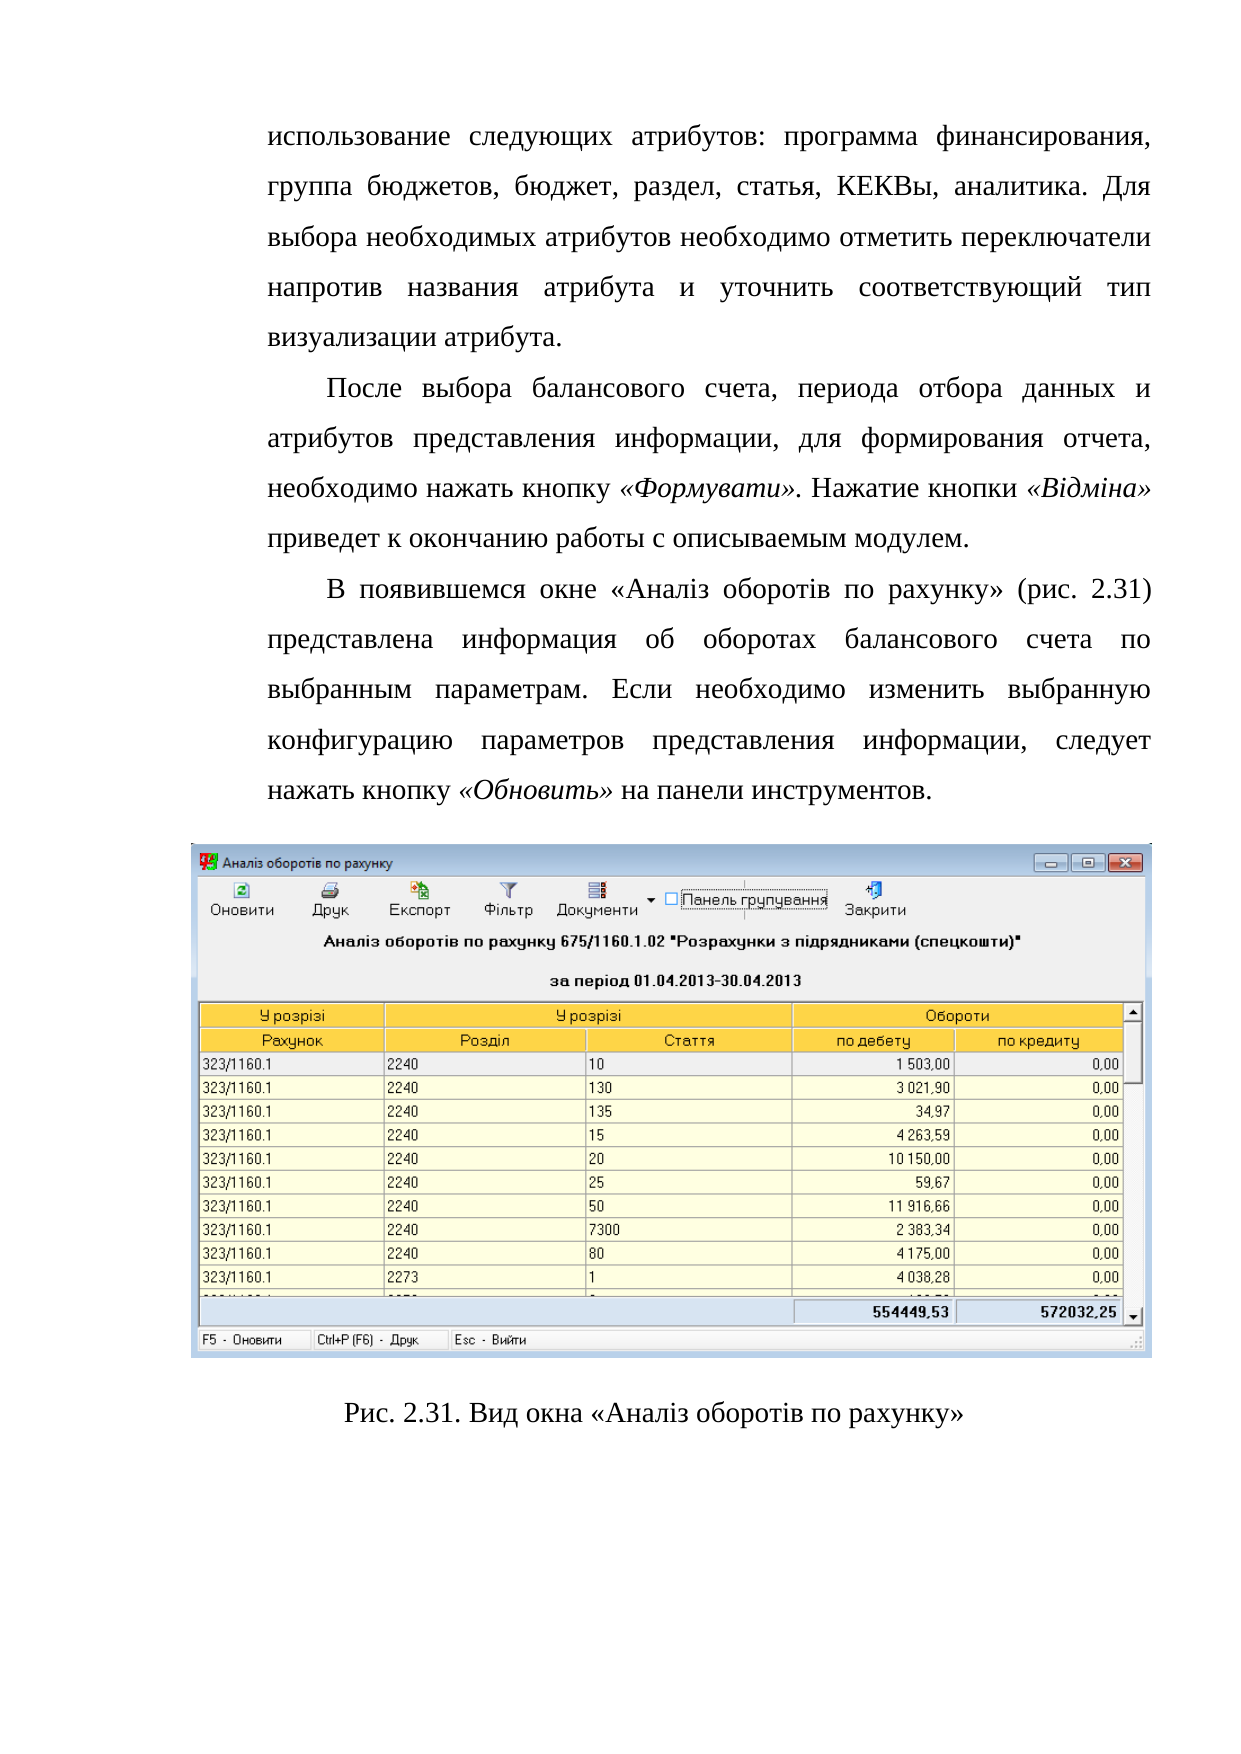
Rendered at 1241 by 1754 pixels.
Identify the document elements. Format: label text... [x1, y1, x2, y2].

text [267, 118, 1152, 353]
text В появившемся окне «Аналіз оборотів по рахунку» (рис. 2.31) представлена информация об оборотах балансового счета по выбранным параметрам. Если необходимо изменить выбранную конфигурацию параметров представления информации, следует нажать кнопку «Обновить» на панели инструментов. [267, 571, 1152, 806]
picture [191, 843, 1152, 1358]
text После выбора балансового счета, периода отбора данных и атрибутов представления информации, для формирования отчета, необходимо нажать кнопку «Формувати». Нажатие кнопки «Відміна» приведет к окончанию работы с описываемым модулем. [267, 370, 1152, 554]
